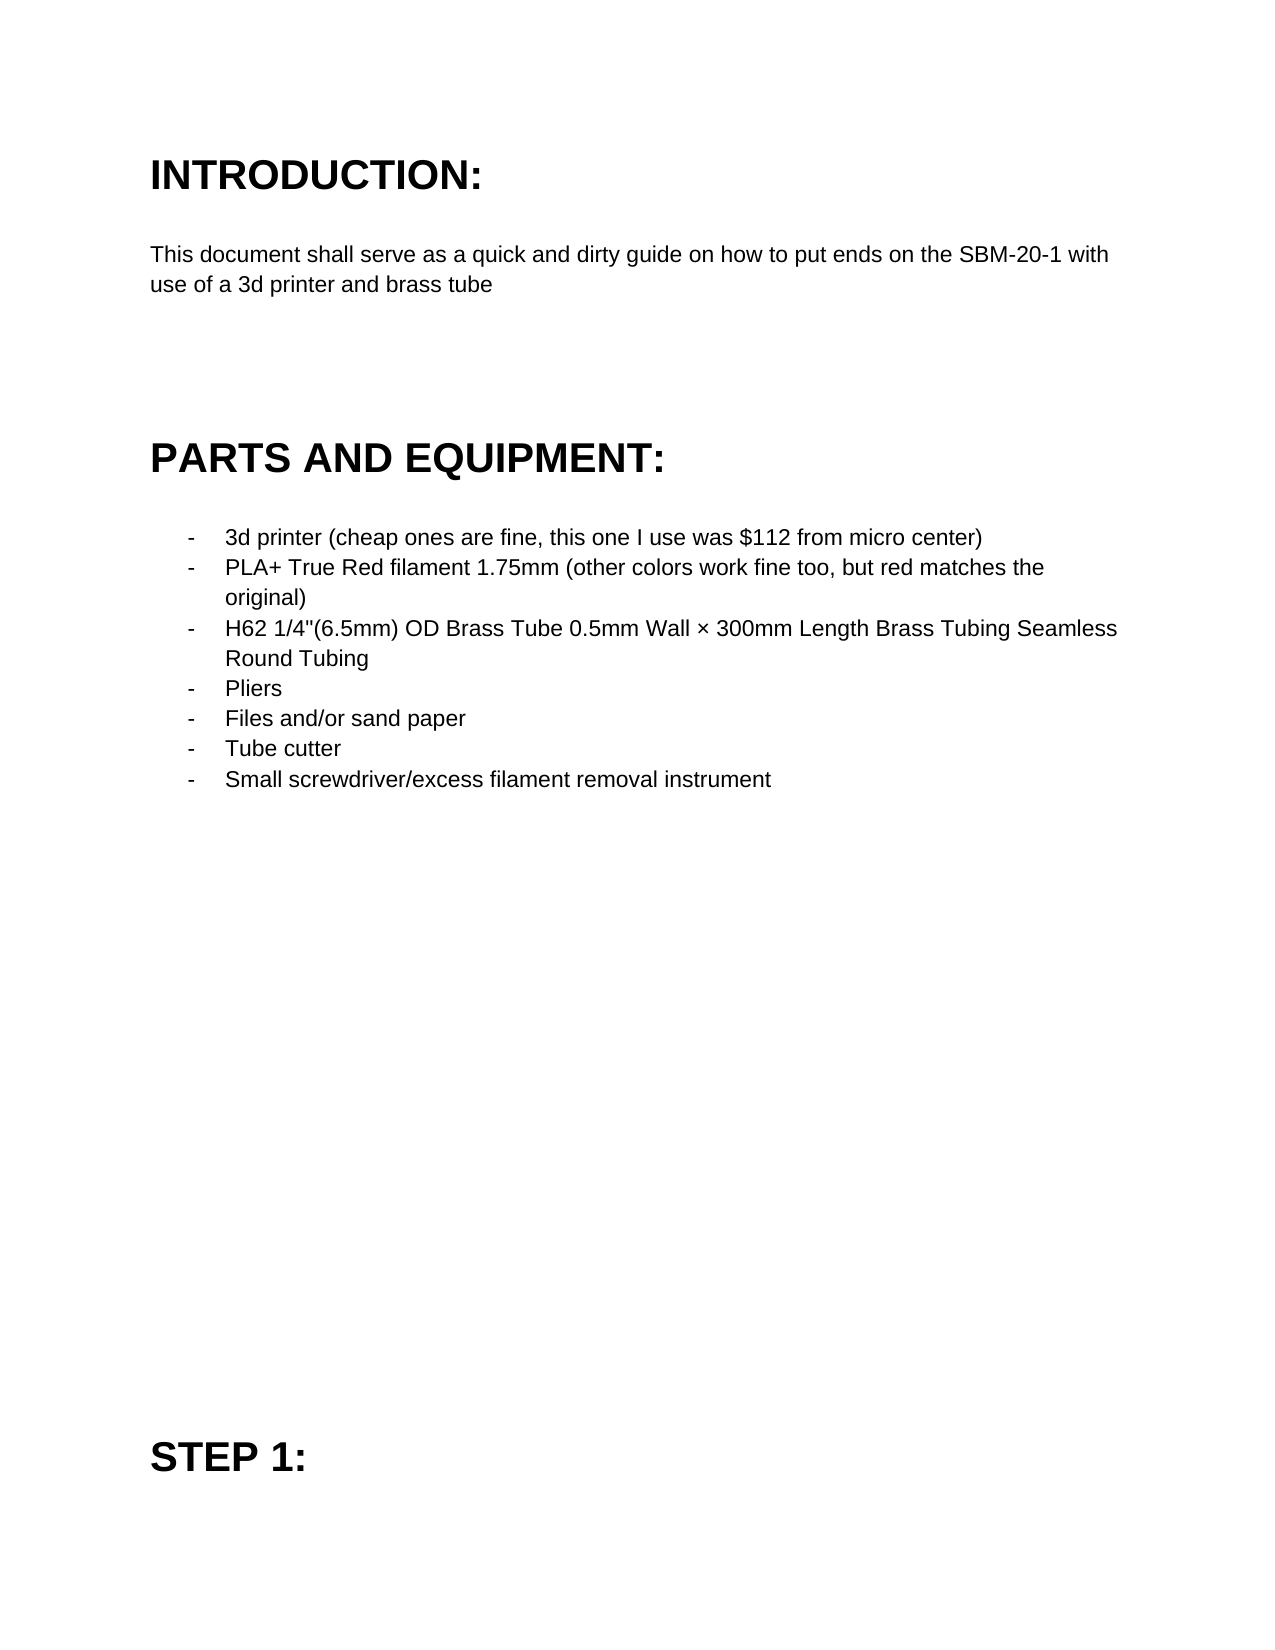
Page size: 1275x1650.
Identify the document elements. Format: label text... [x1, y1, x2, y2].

list Pliers [187, 675, 1125, 701]
list Small screwdriver/excess filament removal instrument [187, 766, 1125, 792]
list PLA+ True Red filament 1.75mm (other colors work fine too, but red matches the original) [187, 554, 1125, 611]
list 3d printer (cheap ones are fine, this one I use was $112 from micro center) [187, 524, 1125, 550]
list Tube cutter [187, 735, 1125, 762]
text STEP 1: [150, 1432, 1125, 1480]
text This document shall serve as a quick and dirty guide on how to put ends on the SBM-20-1 with use of a 3d printer and brass tube [150, 241, 1125, 297]
list H62 1/4"(6.5mm) OD Brass Tube 0.5mm Wall × 300mm Length Brass Tubing Seamless Round Tubing [187, 614, 1125, 671]
subtitle PARTS AND EQUIPMENT: [150, 433, 1125, 481]
subtitle INTRODUCTION: [150, 150, 1125, 198]
list Files and/or sand paper [187, 705, 1125, 732]
